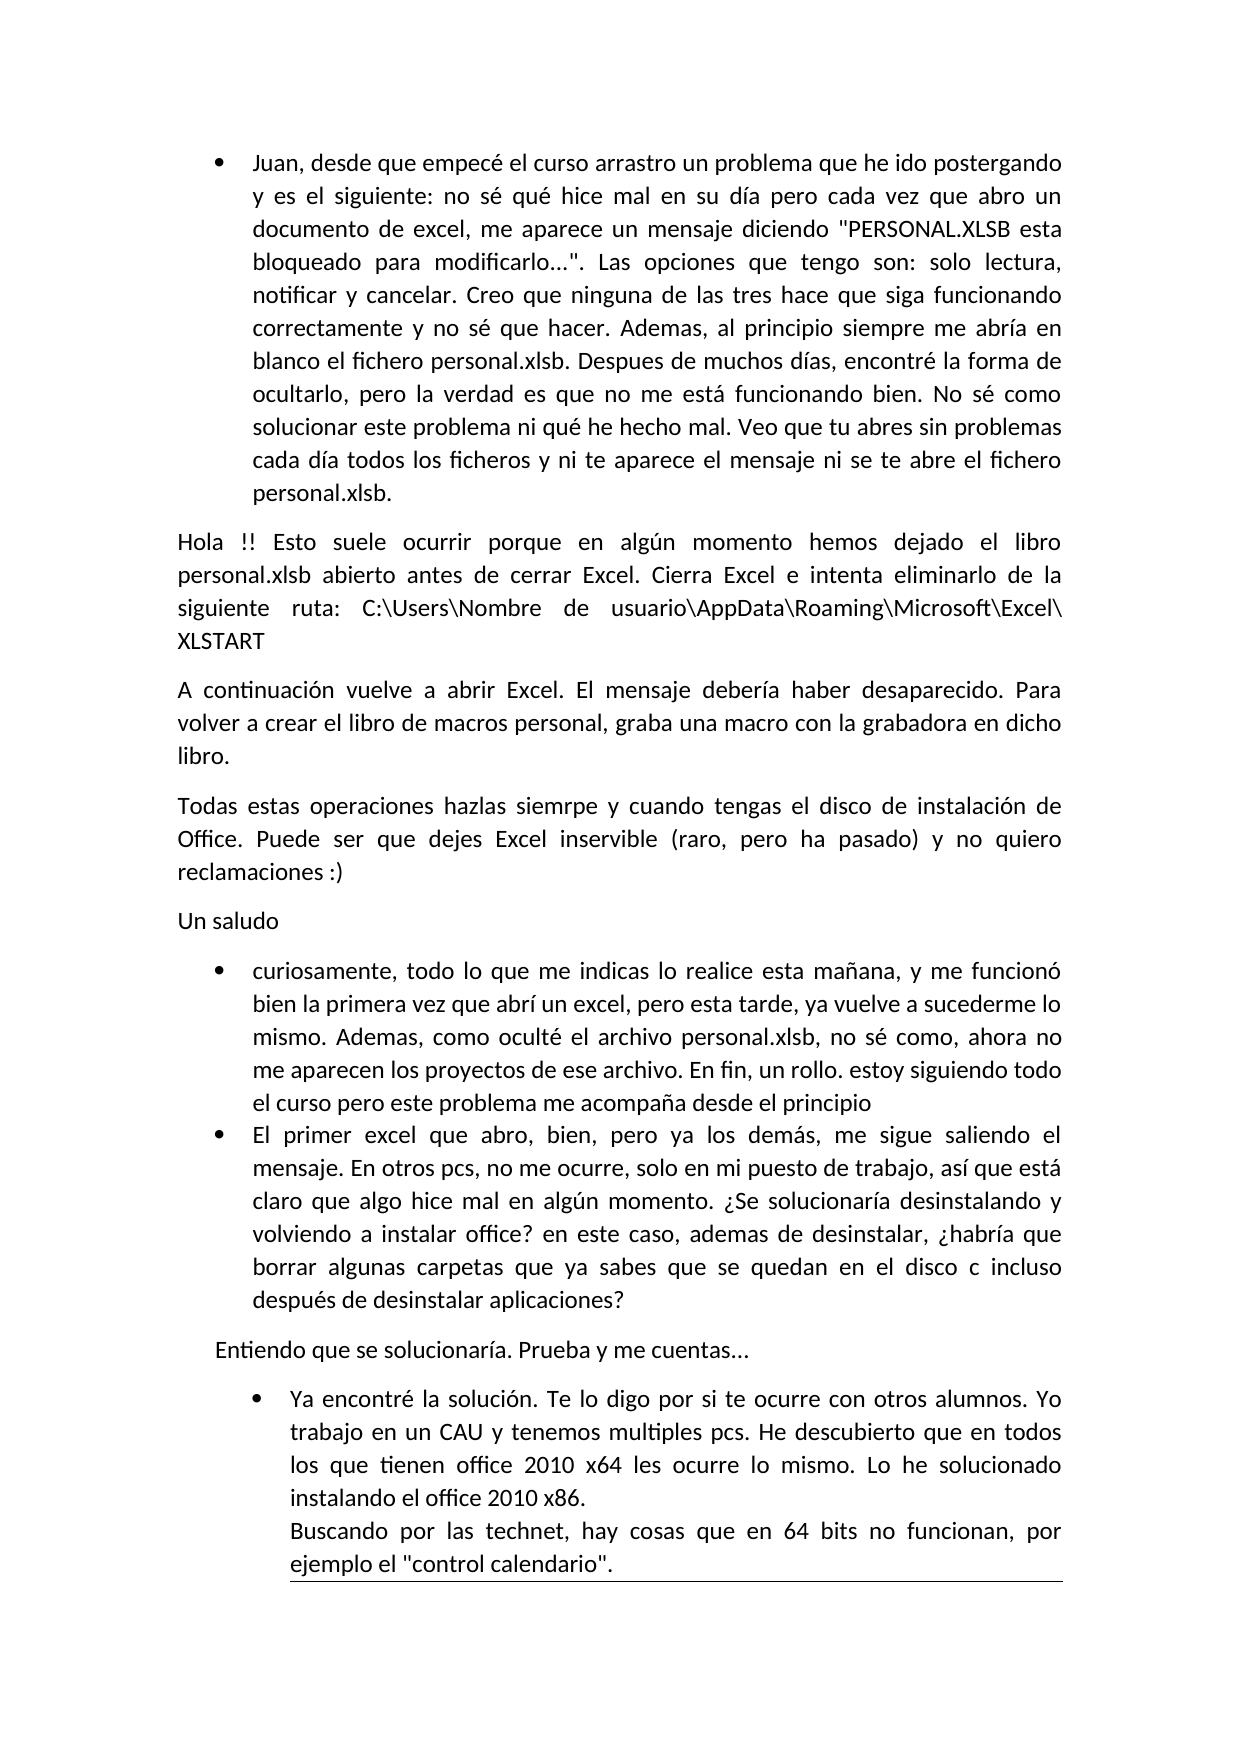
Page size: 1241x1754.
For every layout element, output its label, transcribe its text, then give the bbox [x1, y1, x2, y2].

list Buscando por las technet, hay cosas que en 64 bits no funcionan, por ejemplo el "control calendario". [290, 1515, 1063, 1581]
text Un saludo [177, 906, 1063, 936]
text Entiendo que se solucionaría. Prueba y me cuentas... [215, 1334, 1063, 1364]
list El primer excel que abro, bien, pero ya los demás, me sigue saliendo el mensaje. En otros pcs, no me ocurre, solo en mi puesto de trabajo, así que está claro que algo hice mal en algún momento. ¿Se solucionaría desinstalando y volviendo a instalar office? en este caso, ademas de desinstalar, ¿habría que borrar algunas carpetas que ya sabes que se quedan en el disco c incluso después de desinstalar aplicaciones? [215, 1120, 1063, 1315]
text A continuación vuelve a abrir Excel. El mensaje debería haber desaparecido. Para volver a crear el libro de macros personal, graba una macro con la grabadora en dicho libro. [177, 675, 1063, 771]
text Todas estas operaciones hazlas siemrpe y cuando tengas el disco de instalación de Office. Puede ser que dejes Excel inservible (raro, pero ha pasado) y no quiero reclamaciones :) [177, 790, 1063, 886]
list curiosamente, todo lo que me indicas lo realice esta mañana, y me funcionó bien la primera vez que abrí un excel, pero esta tarde, ya vuelve a sucederme lo mismo. Ademas, como oculté el archivo personal.xlsb, no sé como, ahora no me aparecen los proyectos de ese archivo. En fin, un rollo. estoy siguiendo todo el curso pero este problema me acompaña desde el principio [215, 955, 1063, 1117]
list Ya encontré la solución. Te lo digo por si te ocurre con otros alumnos. Yo trabajo en un CAU y tenemos multiples pcs. He descubierto que en todos los que tienen office 2010 x64 les ocurre lo mismo. Lo he solucionado instalando el office 2010 x86. [252, 1383, 1063, 1513]
list Juan, desde que empecé el curso arrastro un problema que he ido postergando y es el siguiente: no sé qué hice mal en su día pero cada vez que abro un documento de excel, me aparece un mensaje diciendo "PERSONAL.XLSB esta bloqueado para modificarlo...". Las opciones que tengo son: solo lectura, notificar y cancelar. Creo que ninguna de las tres hace que siga funcionando correctamente y no sé que hacer. Ademas, al principio siempre me abría en blanco el fichero personal.xlsb. Despues de muchos días, encontré la forma de ocultarlo, pero la verdad es que no me está funcionando bien. No sé como solucionar este problema ni qué he hecho mal. Veo que tu abres sin problemas cada día todos los ficheros y ni te aparece el mensaje ni se te abre el fichero personal.xlsb. [215, 148, 1063, 507]
text Hola !! Esto suele ocurrir porque en algún momento hemos dejado el libro personal.xlsb abierto antes de cerrar Excel. Cierra Excel e intenta eliminarlo de la siguiente ruta: C:\Users\Nombre de usuario\AppData\Roaming\Microsoft\Excel\XLSTART [177, 526, 1063, 656]
